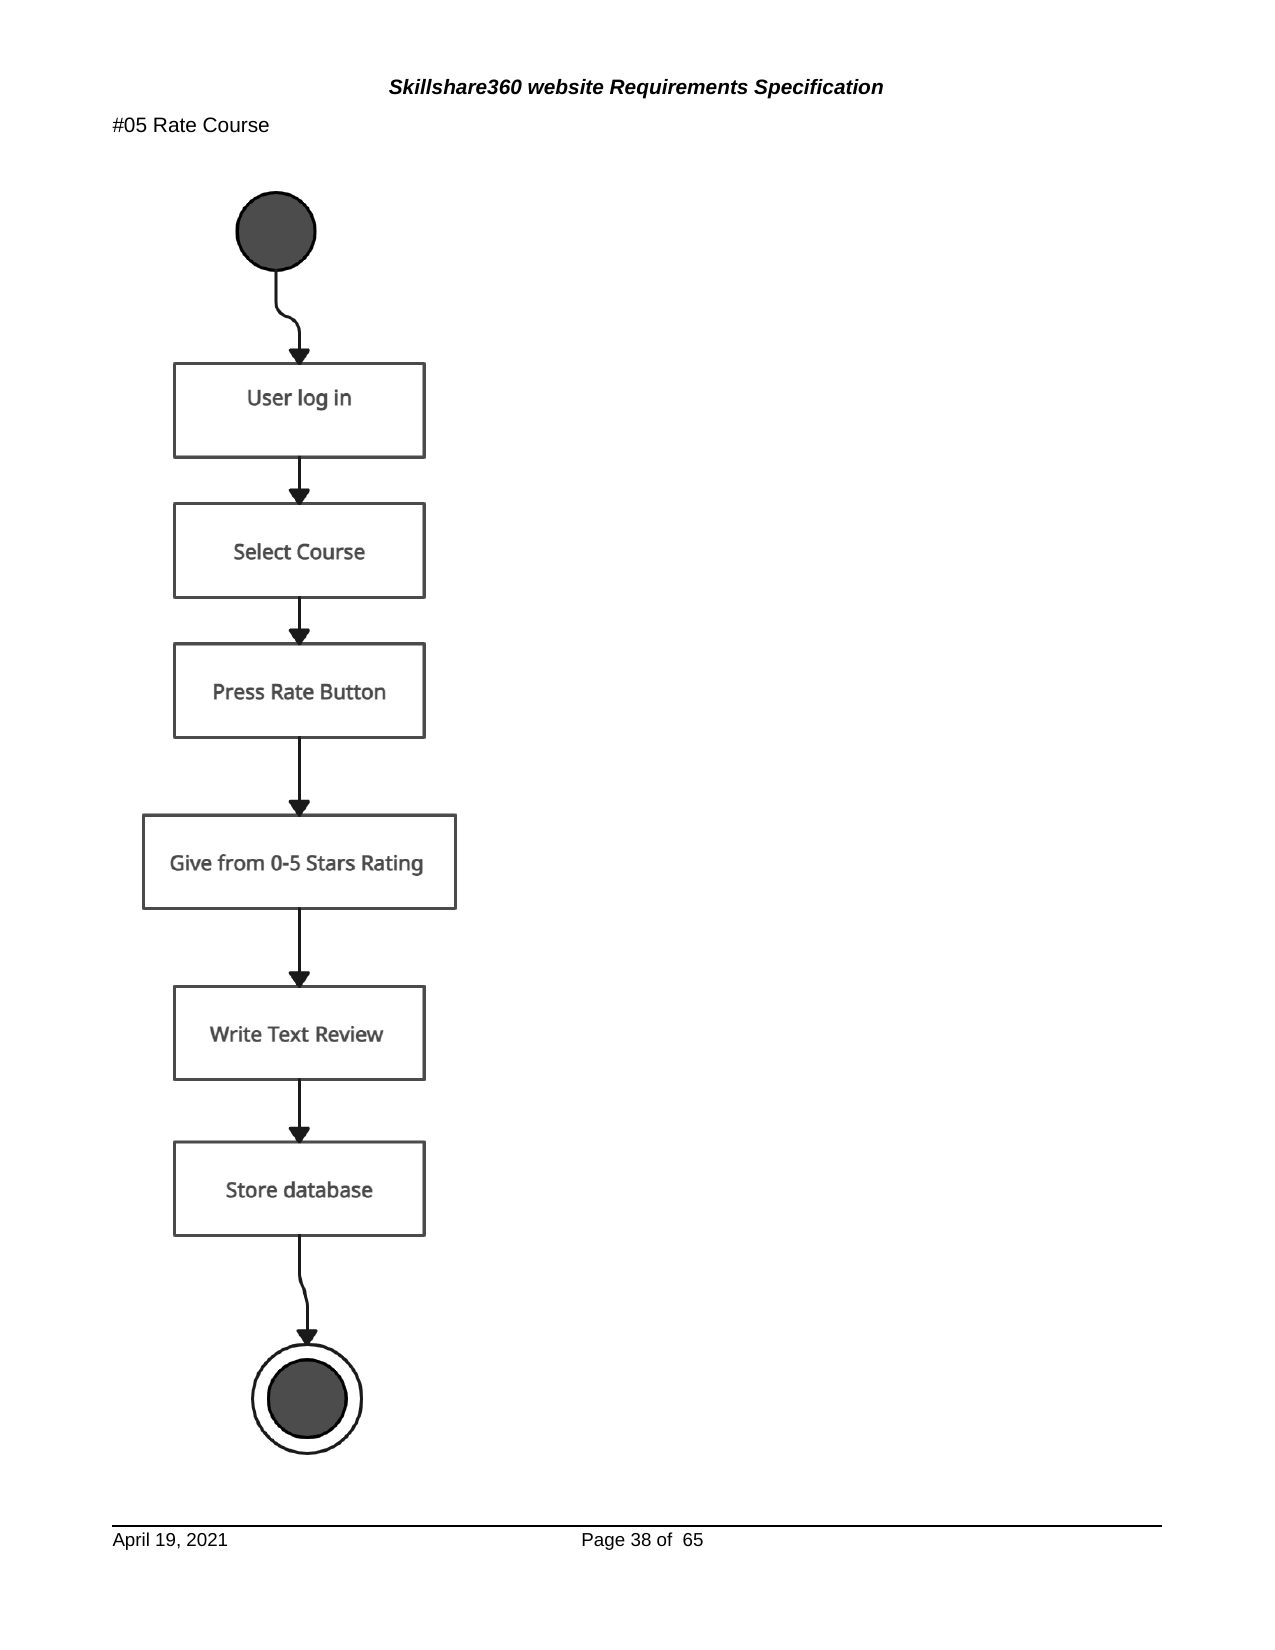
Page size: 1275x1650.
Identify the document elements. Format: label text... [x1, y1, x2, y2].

text #05 Rate Course [112, 112, 1162, 136]
picture [112, 161, 486, 1484]
